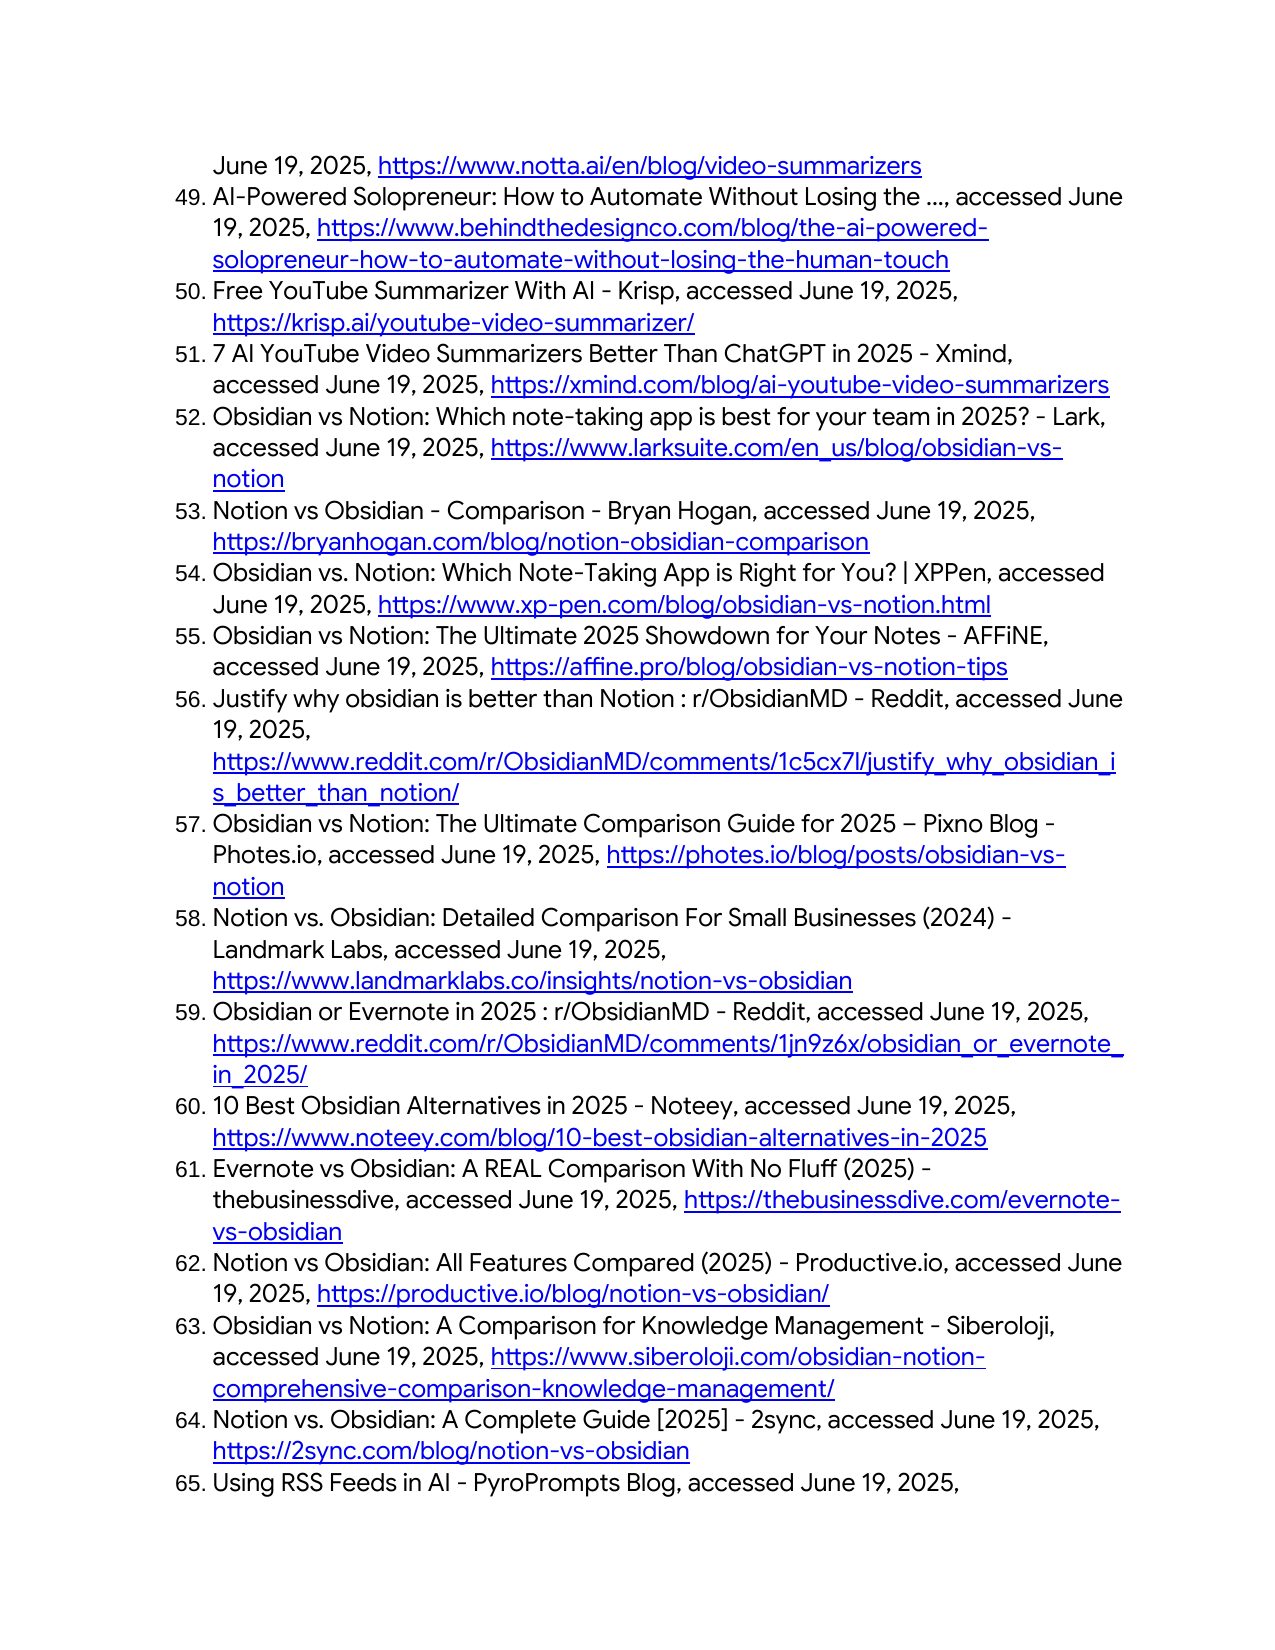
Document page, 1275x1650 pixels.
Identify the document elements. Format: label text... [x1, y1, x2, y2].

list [175, 1467, 1125, 1498]
list Evernote vs Obsidian: A REAL Comparison With No Fluff (2025) - thebusinessdive, accessed June 19, 2025, https://thebusinessdive.com/evernote-vs-obsidian [175, 1153, 1125, 1247]
list Obsidian vs Notion: Which note-taking app is best for your team in 2025? - Lark, accessed June 19, 2025, https://www.larksuite.com/en_us/blog/obsidian-vs-notion [175, 401, 1125, 495]
list Obsidian or Evernote in 2025 : r/ObsidianMD - Reddit, accessed June 19, 2025, https://www.reddit.com/r/ObsidianMD/comments/1jn9z6x/obsidian_or_evernote_in_2025/ [175, 997, 1125, 1091]
list Obsidian vs Notion: A Comparison for Knowledge Management - Siberoloji, accessed June 19, 2025, https://www.siberoloji.com/obsidian-notion-comprehensive-comparison-knowledge-management/ [175, 1310, 1125, 1404]
list Obsidian vs. Notion: Which Note-Taking App is Right for You? | XPPen, accessed June 19, 2025, https://www.xp-pen.com/blog/obsidian-vs-notion.html [175, 558, 1125, 620]
list Obsidian vs Notion: The Ultimate Comparison Guide for 2025 – Pixno Blog - Photes.io, accessed June 19, 2025, https://photes.io/blog/posts/obsidian-vs-notion [175, 808, 1125, 902]
list Free YouTube Summarizer With AI - Krisp, accessed June 19, 2025, https://krisp.ai/youtube-video-summarizer/ [175, 275, 1125, 338]
list 7 AI YouTube Video Summarizers Better Than ChatGPT in 2025 - Xmind, accessed June 19, 2025, https://xmind.com/blog/ai-youtube-video-summarizers [175, 338, 1125, 401]
list Notion vs. Obsidian: A Complete Guide [2025] - 2sync, accessed June 19, 2025, https://2sync.com/blog/notion-vs-obsidian [175, 1404, 1125, 1467]
list Notion vs. Obsidian: Detailed Comparison For Small Businesses (2024) - Landmark Labs, accessed June 19, 2025, https://www.landmarklabs.co/insights/notion-vs-obsidian [175, 902, 1125, 997]
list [175, 150, 1125, 181]
list Obsidian vs Notion: The Ultimate 2025 Showdown for Your Notes - AFFiNE, accessed June 19, 2025, https://affine.pro/blog/obsidian-vs-notion-tips [175, 620, 1125, 683]
list AI-Powered Solopreneur: How to Automate Without Losing the ..., accessed June 19, 2025, https://www.behindthedesignco.com/blog/the-ai-powered-solopreneur-how-to-automate-without-losing-the-human-touch [175, 181, 1125, 275]
list 10 Best Obsidian Alternatives in 2025 - Noteey, accessed June 19, 2025, https://www.noteey.com/blog/10-best-obsidian-alternatives-in-2025 [175, 1091, 1125, 1153]
list Notion vs Obsidian - Comparison - Bryan Hogan, accessed June 19, 2025, https://bryanhogan.com/blog/notion-obsidian-comparison [175, 495, 1125, 558]
list Notion vs Obsidian: All Features Compared (2025) - Productive.io, accessed June 19, 2025, https://productive.io/blog/notion-vs-obsidian/ [175, 1247, 1125, 1310]
list Justify why obsidian is better than Notion : r/ObsidianMD - Reddit, accessed June 19, 2025, https://www.reddit.com/r/ObsidianMD/comments/1c5cx7l/justify_why_obsidian_is_better_than_notion/ [175, 683, 1125, 808]
